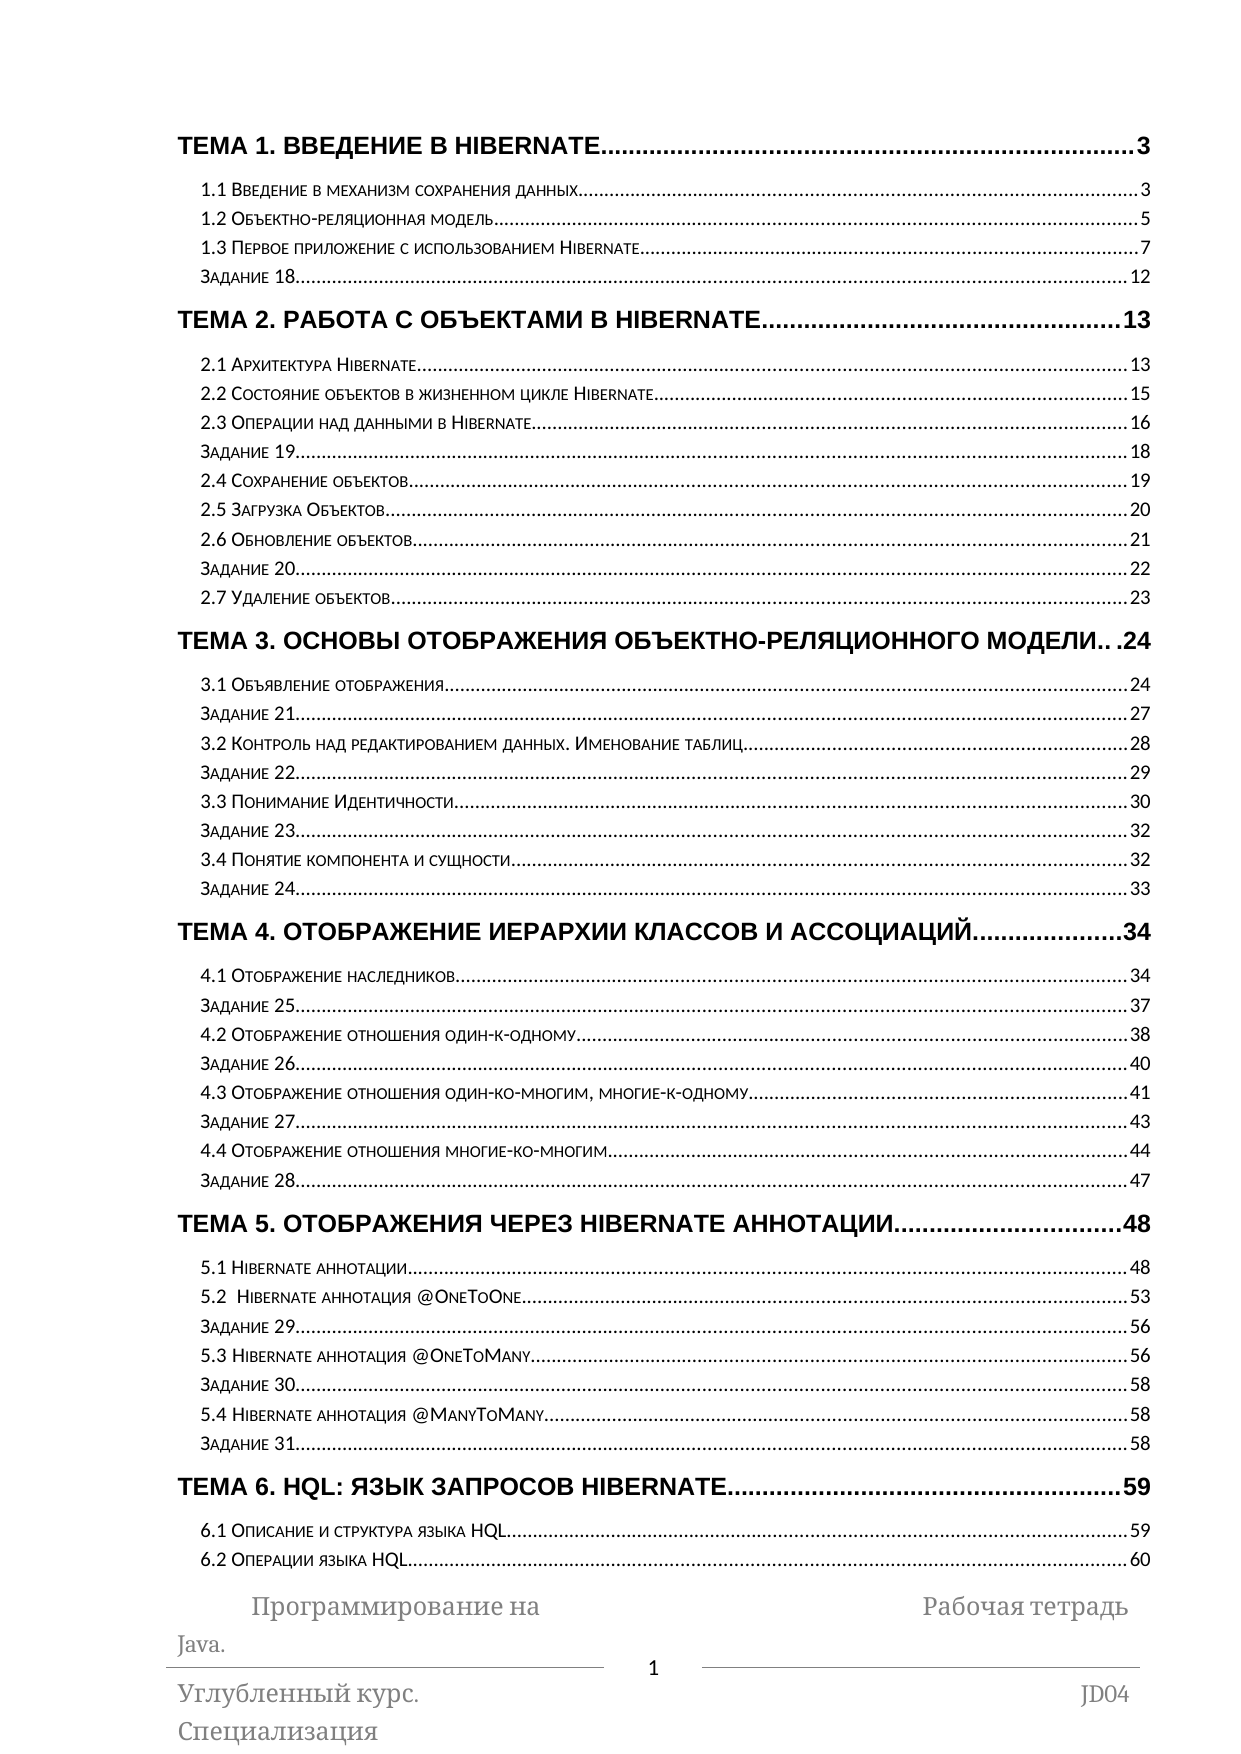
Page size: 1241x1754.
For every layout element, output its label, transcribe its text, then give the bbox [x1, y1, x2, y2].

text 4.1 Отображение наследников. 34 [200, 963, 1152, 988]
text 5.4 Hibernate аннотация @ManyToMany. 58 [200, 1401, 1152, 1426]
text 6.2 Операции языка HQL. 60 [200, 1547, 1152, 1572]
text Задание 20 22 [200, 555, 1152, 580]
text ТЕМА 5. Отображения через Hibernate аннотации. 48 [177, 1208, 1152, 1237]
text 6.1 Описание и структура языка HQL. 59 [200, 1517, 1152, 1543]
text Задание 18 12 [200, 264, 1152, 289]
text 4.3 Отображение отношения один-ко-многим, многие-к-одному. 41 [200, 1079, 1152, 1105]
text 2.4 Сохранение объектов. 19 [200, 467, 1152, 493]
text Тема 4. Отображение иерархии классов и ассоциаций. 34 [177, 917, 1152, 946]
text 5.3 Hibernate аннотация @OneToMany. 56 [200, 1342, 1152, 1367]
text Тема 3. Основы Отображения объектно-реляционного модели. 24 [177, 626, 1152, 654]
text Задание 22 29 [200, 759, 1152, 784]
text Задание 27 43 [200, 1108, 1152, 1134]
text Задание 31 58 [200, 1430, 1152, 1456]
text Задание 25 37 [200, 992, 1152, 1017]
text 2.1 Архитектура Hibernate. 13 [200, 351, 1152, 376]
text 3.3 Понимание Идентичности 30 [200, 788, 1152, 813]
text Задание 28 47 [200, 1167, 1152, 1192]
text 2.6 Обновление объектов 21 [200, 526, 1152, 551]
text Задание 21 27 [200, 701, 1152, 726]
text 3.4 Понятие компонента и сущности. 32 [200, 846, 1152, 872]
text 1.2 Объектно-реляционная модель. 5 [200, 205, 1152, 231]
text 4.4 Отображение отношения многие-ко-многим. 44 [200, 1138, 1152, 1163]
text 5.1 Hibernate аннотации. 48 [200, 1254, 1152, 1279]
text Задание 30 58 [200, 1372, 1152, 1397]
text 2.7 Удаление объектов. 23 [200, 584, 1152, 609]
text 2.2 Состояние объектов в жизненном цикле Hibernate. 15 [200, 380, 1152, 405]
text 3.2 Контроль над редактированием данных. Именование таблиц. 28 [200, 730, 1152, 755]
text 1.1 Введение в механизм сохранения данных. 3 [200, 176, 1152, 202]
text 1.3 Первое приложение c использованием Hibernate. 7 [200, 234, 1152, 260]
text Задание 19 18 [200, 438, 1152, 464]
text Задание 23 32 [200, 817, 1152, 843]
text 2.5 Загрузка Объектов. 20 [200, 497, 1152, 522]
text 2.3 Операции над данными в Hibernate. 16 [200, 409, 1152, 434]
text ТЕМА 6. HQL: Язык запросов Hibernate. 59 [177, 1472, 1152, 1501]
text 5.2 Hibernate аннотация @OneToOne. 53 [200, 1283, 1152, 1309]
text Тема 2. Работа с объектами в Hibernate 13 [177, 305, 1152, 334]
text 3.1 Объявление отображения. 24 [200, 671, 1152, 697]
text Задание 29 56 [200, 1313, 1152, 1338]
text Задание 26 40 [200, 1050, 1152, 1076]
text Тема 1. Введение в hibernate 3 [177, 131, 1152, 159]
text Задание 24 33 [200, 876, 1152, 901]
text 4.2 Отображение отношения один-к-одному. 38 [200, 1021, 1152, 1046]
